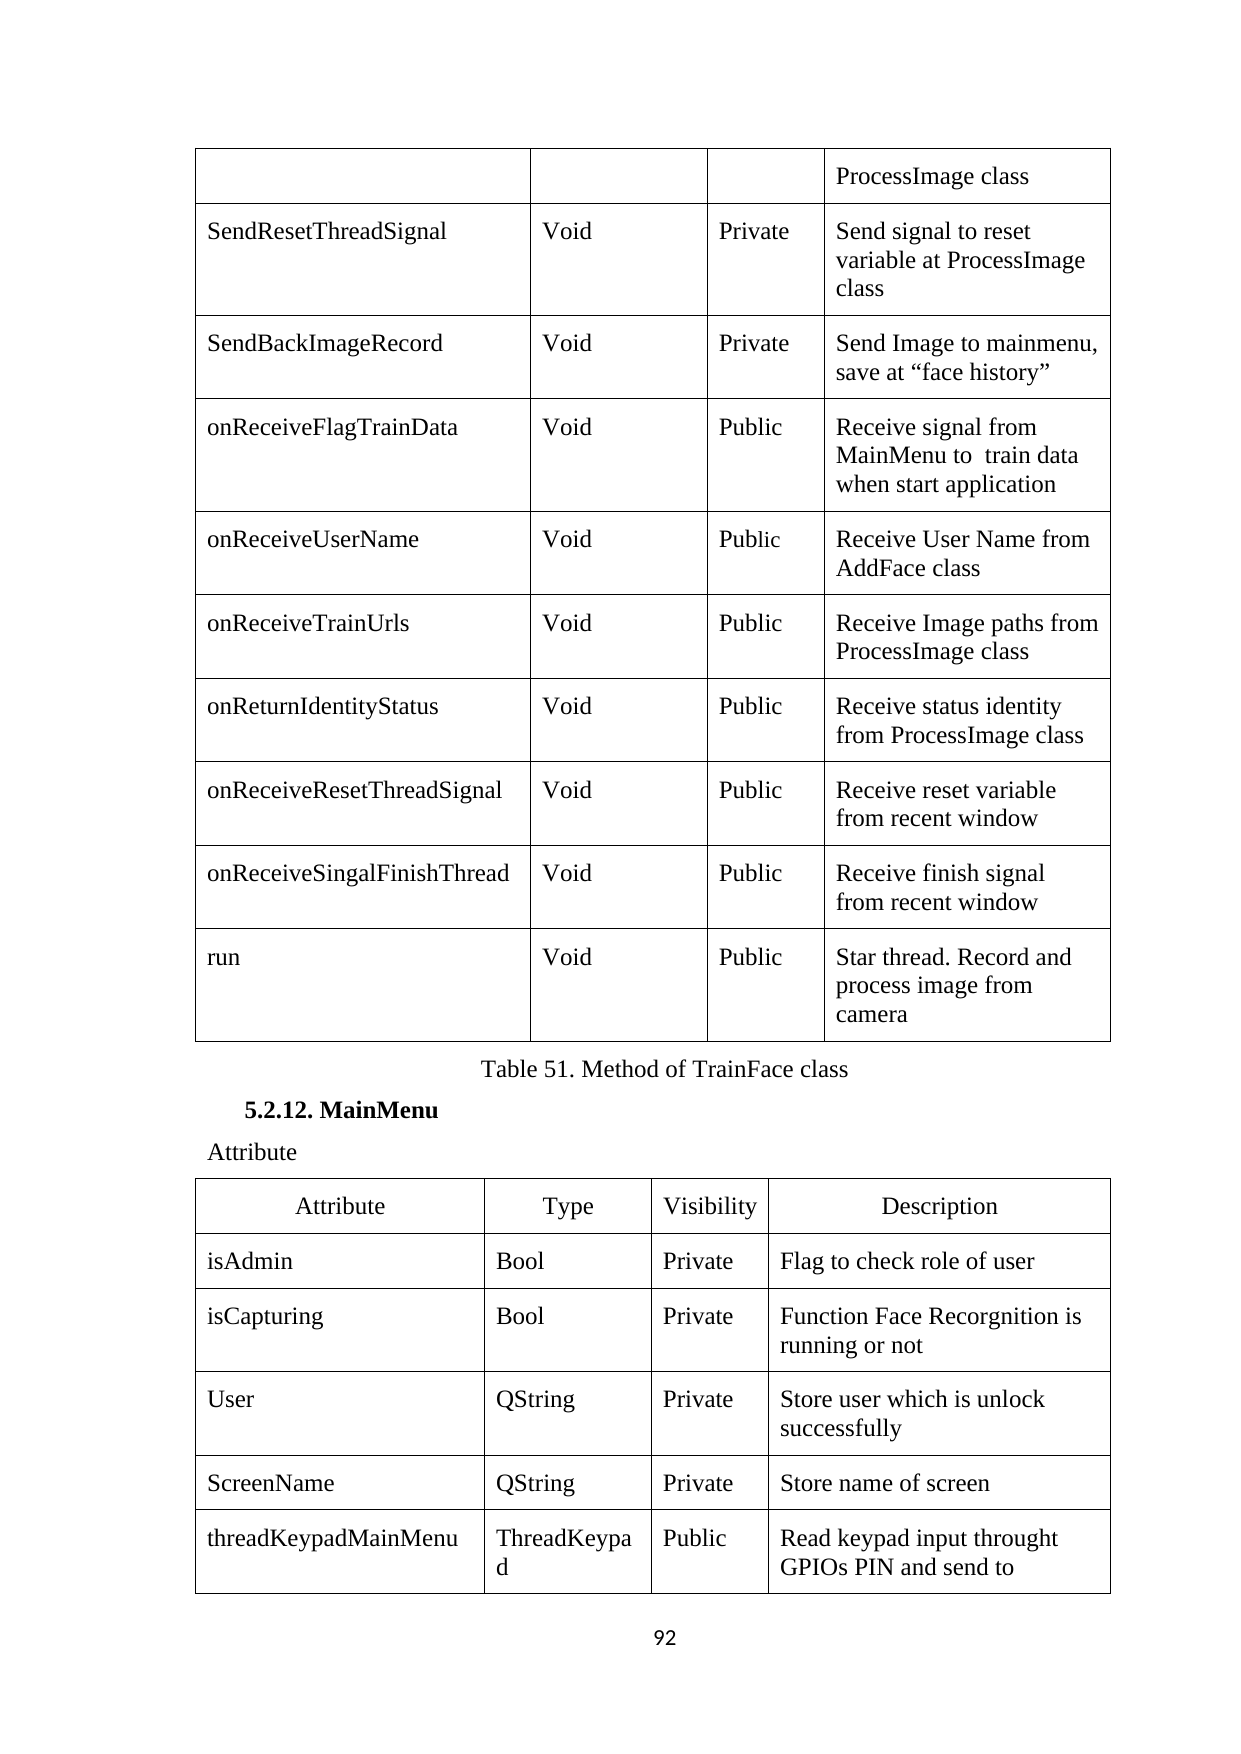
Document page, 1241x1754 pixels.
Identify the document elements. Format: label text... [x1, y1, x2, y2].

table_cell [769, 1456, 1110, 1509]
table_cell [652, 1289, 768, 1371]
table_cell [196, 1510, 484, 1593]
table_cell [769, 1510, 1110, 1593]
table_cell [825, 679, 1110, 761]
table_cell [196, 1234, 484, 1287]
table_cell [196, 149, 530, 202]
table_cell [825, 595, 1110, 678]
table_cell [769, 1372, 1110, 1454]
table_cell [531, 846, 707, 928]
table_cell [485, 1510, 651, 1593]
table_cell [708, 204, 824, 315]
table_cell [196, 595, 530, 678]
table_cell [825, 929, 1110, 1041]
text Attribute [207, 1137, 1122, 1165]
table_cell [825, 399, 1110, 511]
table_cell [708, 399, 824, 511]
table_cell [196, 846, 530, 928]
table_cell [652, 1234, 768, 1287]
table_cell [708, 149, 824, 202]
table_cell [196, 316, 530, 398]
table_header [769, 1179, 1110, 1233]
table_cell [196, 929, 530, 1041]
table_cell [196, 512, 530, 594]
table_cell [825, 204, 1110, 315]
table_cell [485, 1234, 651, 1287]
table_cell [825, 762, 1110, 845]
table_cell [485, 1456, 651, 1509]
text Table 51. Method of TrainFace class [207, 1054, 1122, 1083]
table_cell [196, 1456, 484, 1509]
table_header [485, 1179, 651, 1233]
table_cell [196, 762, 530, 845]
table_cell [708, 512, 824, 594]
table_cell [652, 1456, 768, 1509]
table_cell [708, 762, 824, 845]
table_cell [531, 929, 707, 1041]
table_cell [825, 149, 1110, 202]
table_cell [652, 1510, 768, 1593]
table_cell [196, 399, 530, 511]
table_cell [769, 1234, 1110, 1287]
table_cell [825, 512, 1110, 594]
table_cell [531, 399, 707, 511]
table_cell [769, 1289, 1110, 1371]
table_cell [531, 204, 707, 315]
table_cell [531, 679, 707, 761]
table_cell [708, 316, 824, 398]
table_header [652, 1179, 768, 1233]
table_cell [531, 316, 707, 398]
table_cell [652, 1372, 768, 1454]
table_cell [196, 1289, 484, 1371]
text 5.2.12. MainMenu [207, 1095, 1122, 1124]
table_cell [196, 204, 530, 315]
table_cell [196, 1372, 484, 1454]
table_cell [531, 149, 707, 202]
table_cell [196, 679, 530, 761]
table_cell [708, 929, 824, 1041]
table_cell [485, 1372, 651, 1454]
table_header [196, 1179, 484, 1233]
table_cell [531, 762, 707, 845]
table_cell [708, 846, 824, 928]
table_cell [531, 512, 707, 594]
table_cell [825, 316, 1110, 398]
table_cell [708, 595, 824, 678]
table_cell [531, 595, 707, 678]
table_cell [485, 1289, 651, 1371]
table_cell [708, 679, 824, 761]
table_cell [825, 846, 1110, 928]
